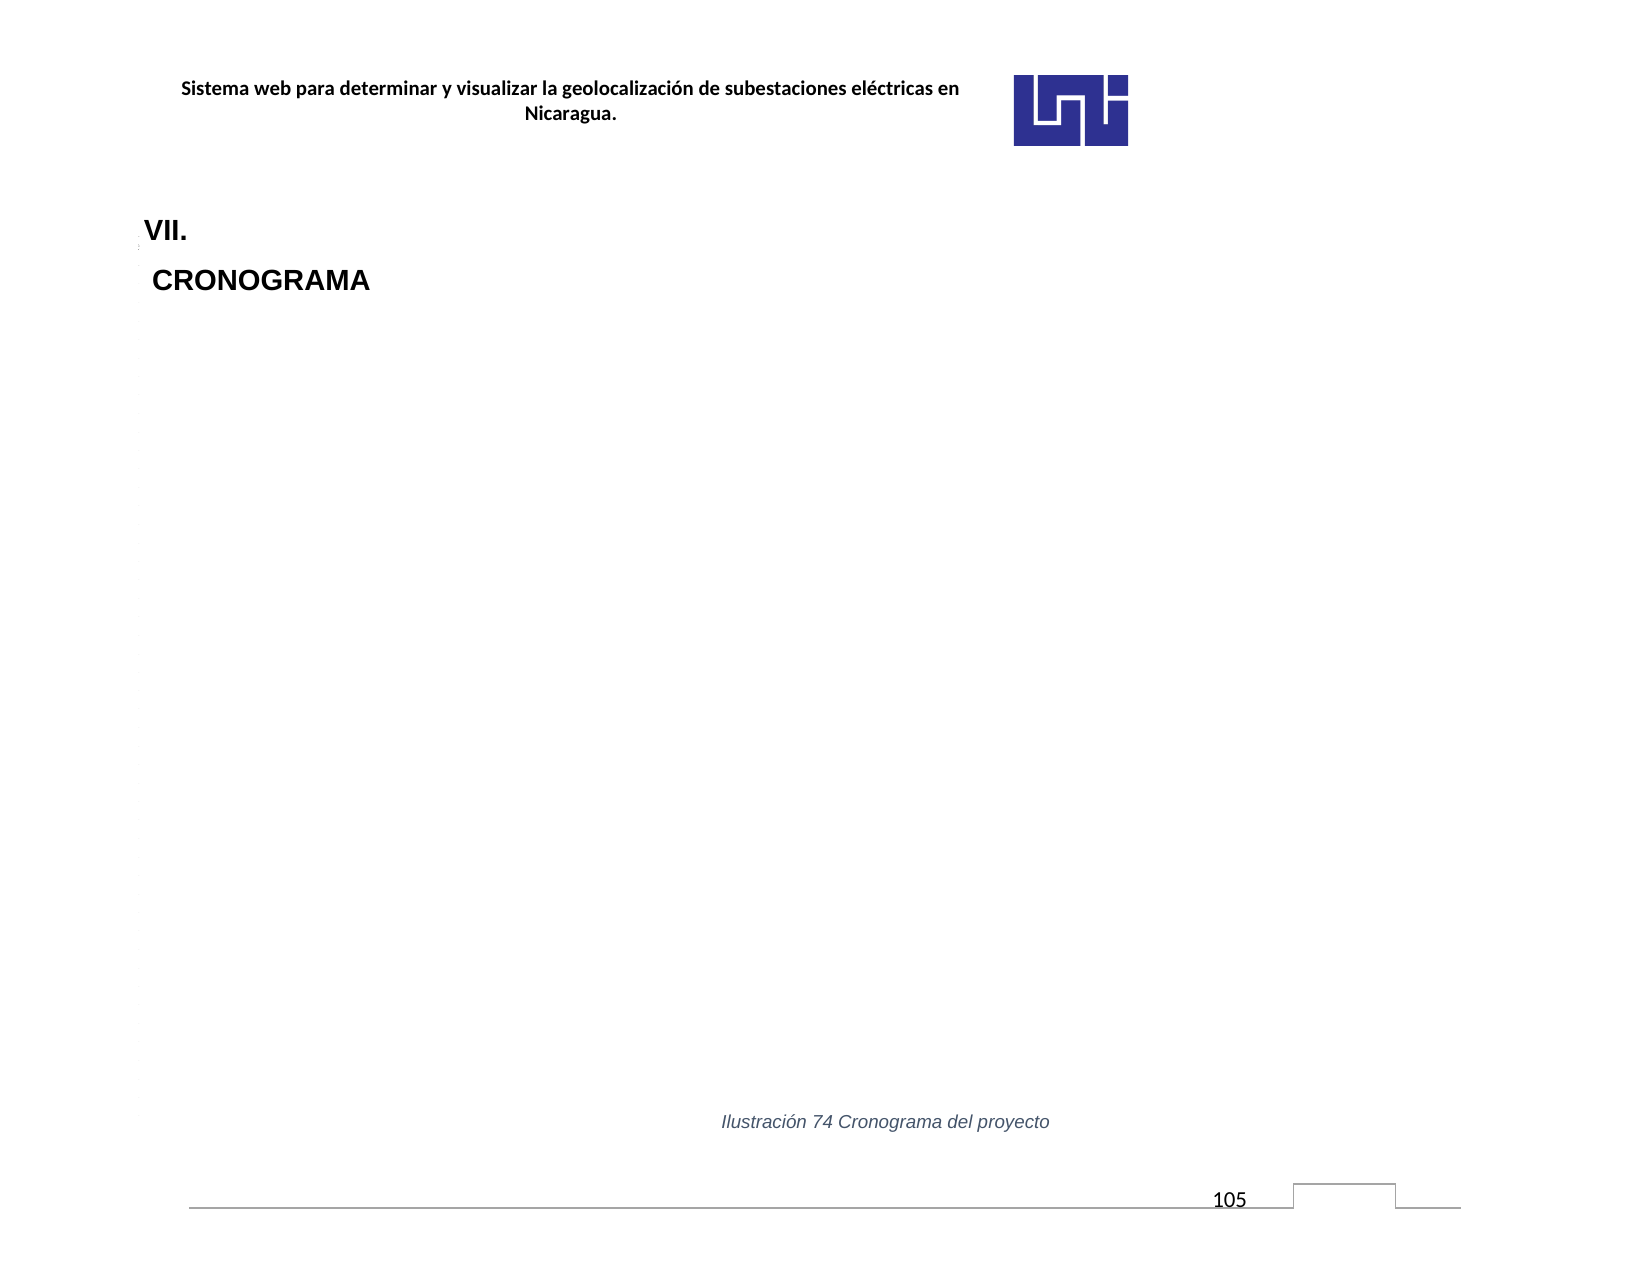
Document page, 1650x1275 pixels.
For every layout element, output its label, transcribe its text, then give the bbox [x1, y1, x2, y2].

picture [450, 236, 1580, 1130]
picture [1013, 75, 1129, 146]
subtitle CRONOGRAMA [187, 213, 1500, 297]
